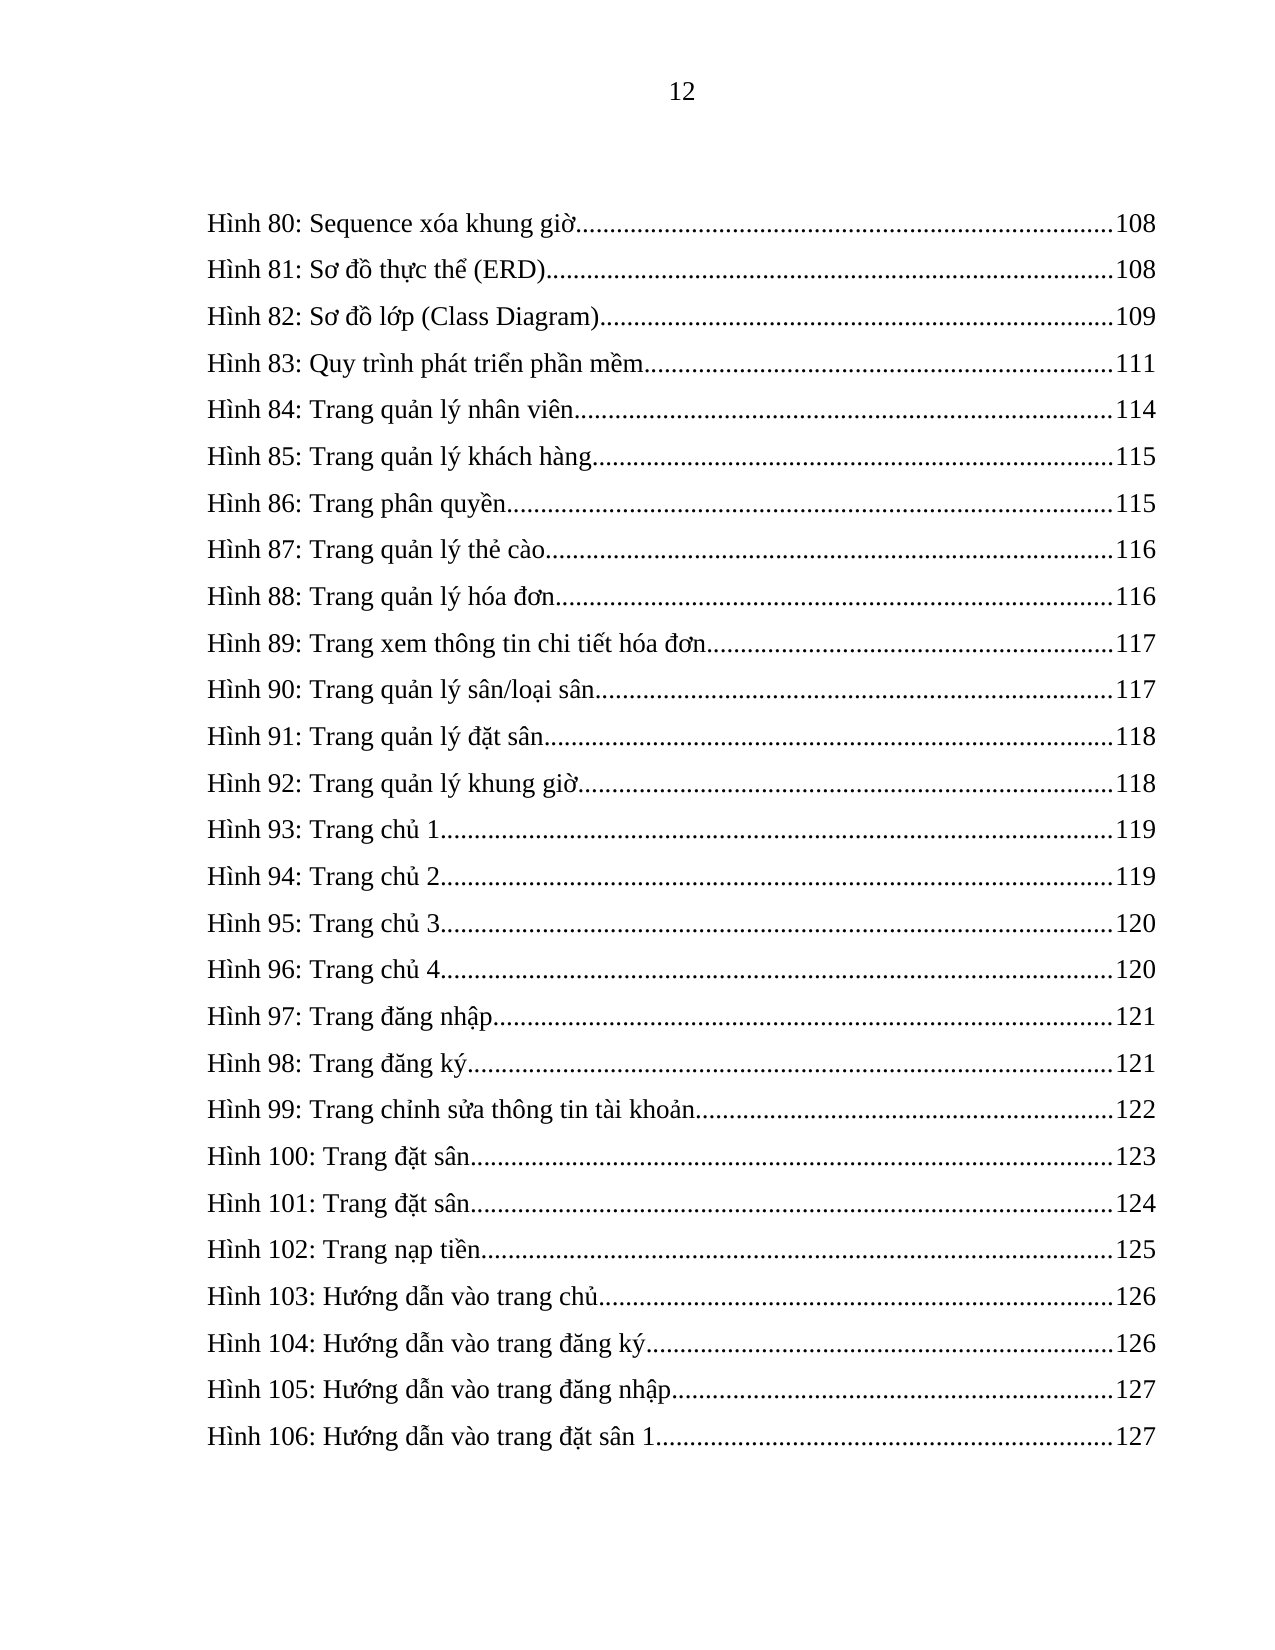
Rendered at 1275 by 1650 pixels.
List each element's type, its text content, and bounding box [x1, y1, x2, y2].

text Hình 90: Trang quản lý sân/loại sân 117 [207, 673, 1157, 704]
text Hình 80: Sequence xóa khung giờ 108 [207, 207, 1157, 238]
text Hình 81: Sơ đồ thực thể (ERD) 108 [207, 253, 1157, 284]
text Hình 86: Trang phân quyền 115 [207, 487, 1157, 518]
text Hình 85: Trang quản lý khách hàng 115 [207, 440, 1157, 471]
text Hình 95: Trang chủ 3 120 [207, 907, 1157, 938]
text Hình 91: Trang quản lý đặt sân 118 [207, 720, 1157, 751]
text Hình 87: Trang quản lý thẻ cào 116 [207, 533, 1157, 564]
text Hình 94: Trang chủ 2 119 [207, 860, 1157, 891]
text Hình 105: Hướng dẫn vào trang đăng nhập 127 [207, 1373, 1157, 1404]
text Hình 100: Trang đặt sân 123 [207, 1140, 1157, 1171]
text Hình 103: Hướng dẫn vào trang chủ 126 [207, 1280, 1157, 1311]
text Hình 84: Trang quản lý nhân viên 114 [207, 393, 1157, 424]
text Hình 92: Trang quản lý khung giờ 118 [207, 767, 1157, 798]
text Hình 82: Sơ đồ lớp (Class Diagram) 109 [207, 300, 1157, 331]
text Hình 99: Trang chỉnh sửa thông tin tài khoản 122 [207, 1093, 1157, 1124]
text Hình 97: Trang đăng nhập 121 [207, 1000, 1157, 1031]
text Hình 83: Quy trình phát triển phần mềm 111 [207, 347, 1157, 378]
text Hình 106: Hướng dẫn vào trang đặt sân 1 127 [207, 1420, 1157, 1451]
text Hình 104: Hướng dẫn vào trang đăng ký 126 [207, 1327, 1157, 1358]
text Hình 89: Trang xem thông tin chi tiết hóa đơn 117 [207, 627, 1157, 658]
text Hình 96: Trang chủ 4 120 [207, 953, 1157, 984]
text Hình 88: Trang quản lý hóa đơn 116 [207, 580, 1157, 611]
text Hình 101: Trang đặt sân 124 [207, 1187, 1157, 1218]
text Hình 102: Trang nạp tiền 125 [207, 1233, 1157, 1264]
text Hình 98: Trang đăng ký 121 [207, 1047, 1157, 1078]
text Hình 93: Trang chủ 1 119 [207, 813, 1157, 844]
